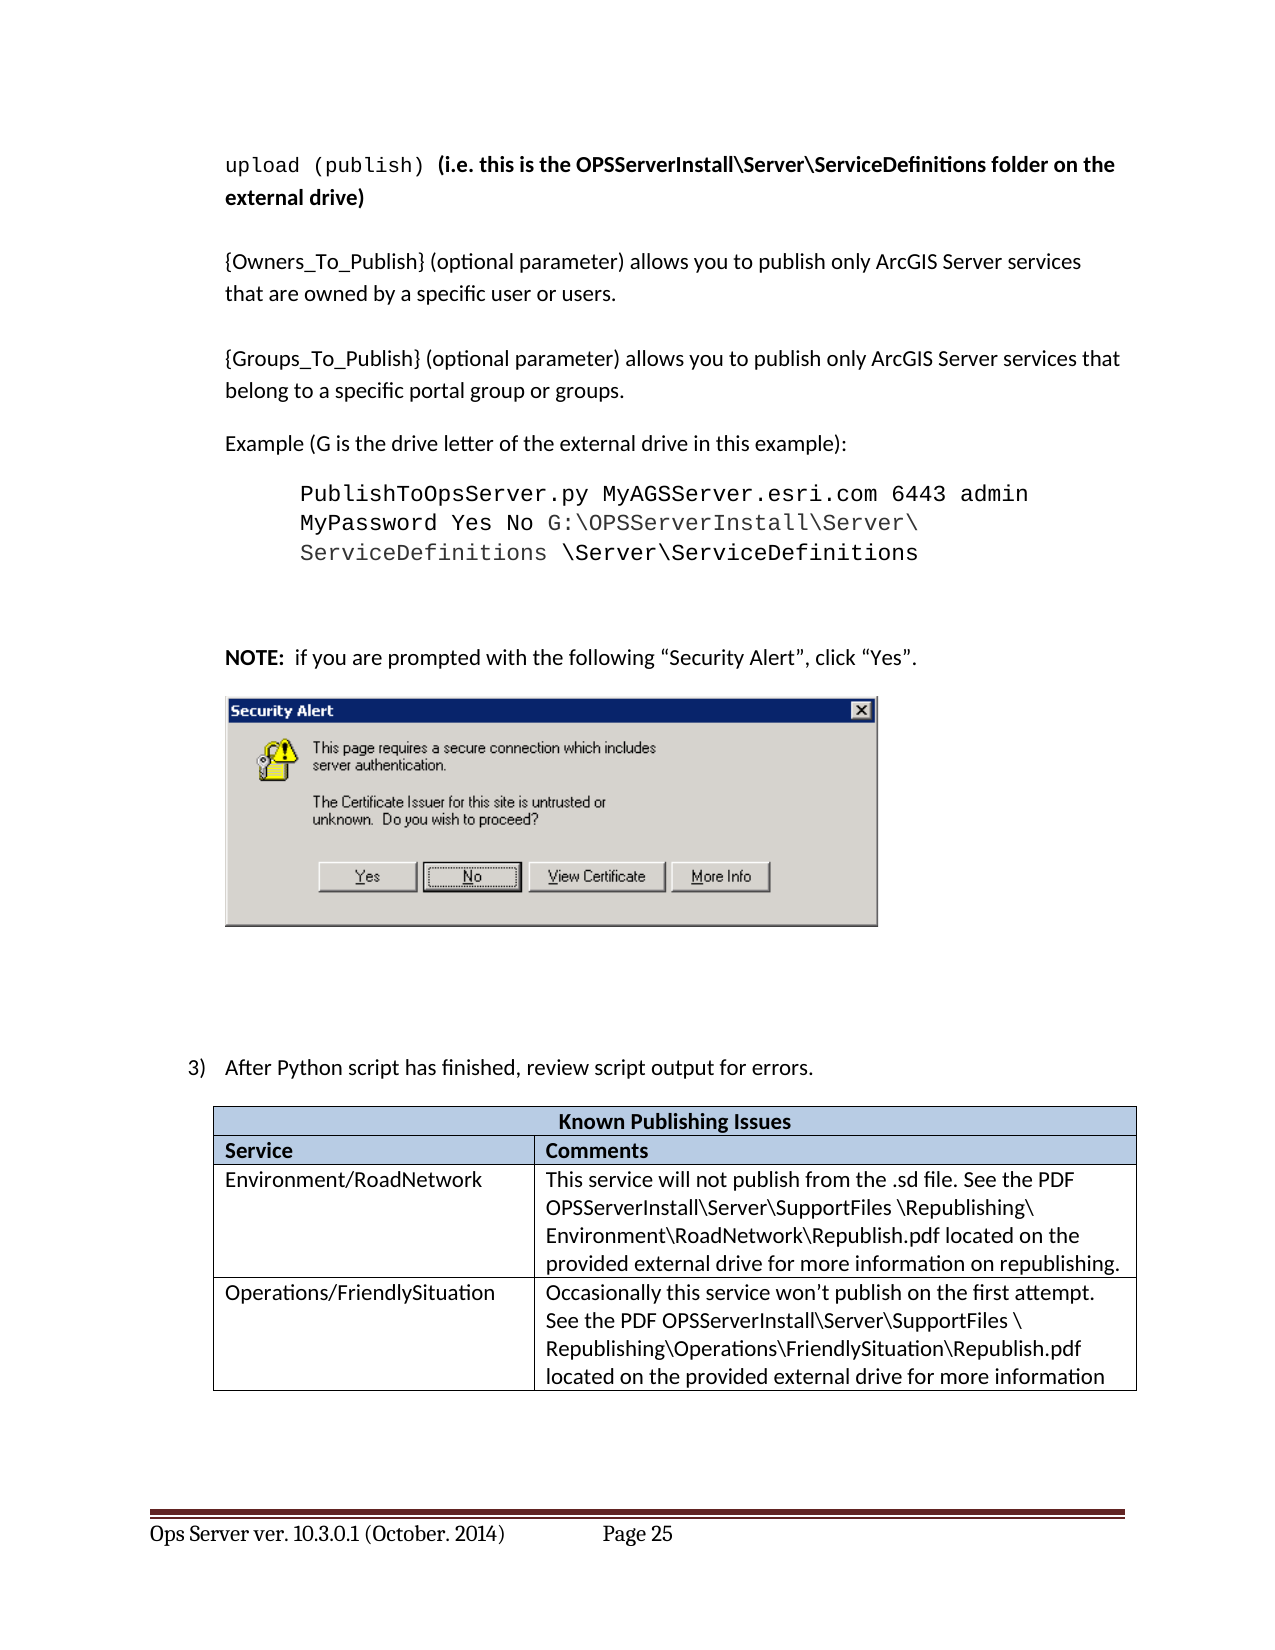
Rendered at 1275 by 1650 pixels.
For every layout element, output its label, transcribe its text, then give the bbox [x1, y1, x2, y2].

text NOTE: if you are prompted with the following “Security Alert”, click “Yes”. [150, 643, 1125, 671]
list {Owners_To_Publish} (optional parameter) allows you to publish only ArcGIS Server services that are owned by a specific user or users. [225, 247, 1125, 307]
table_header Known Publishing Issues [214, 1107, 1136, 1135]
table_cell Occasionally this service won’t publish on the first attempt. See the PDF OPSServerInstall\Server\SupportFiles \Republishing\Operations\FriendlySituation\Republish.pdf located on the provided external drive for more information [535, 1278, 1136, 1390]
table_cell Operations/FriendlySituation [214, 1278, 534, 1390]
list {Groups_To_Publish} (optional parameter) allows you to publish only ArcGIS Server services that belong to a specific portal group or groups. [225, 344, 1125, 404]
table_cell This service will not publish from the .sd file. See the PDF OPSServerInstall\Server\SupportFiles \Republishing\Environment\RoadNetwork\Republish.pdf located on the provided external drive for more information on republishing. [535, 1165, 1136, 1277]
text PublishToOpsServer.py MyAGSServer.esri.com 6443 admin MyPassword Yes No G:\OPSServerInstall\Server\ServiceDefinitions \Server\ServiceDefinitions [300, 482, 1125, 567]
text Example (G is the drive letter of the external drive in this example): [225, 429, 1125, 457]
table_cell Service [214, 1136, 534, 1164]
table_cell Environment/RoadNetwork [214, 1165, 534, 1277]
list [225, 150, 1125, 211]
picture [225, 696, 879, 927]
table_cell Comments [535, 1136, 1136, 1164]
list After Python script has finished, review script output for errors. [187, 1053, 1125, 1081]
